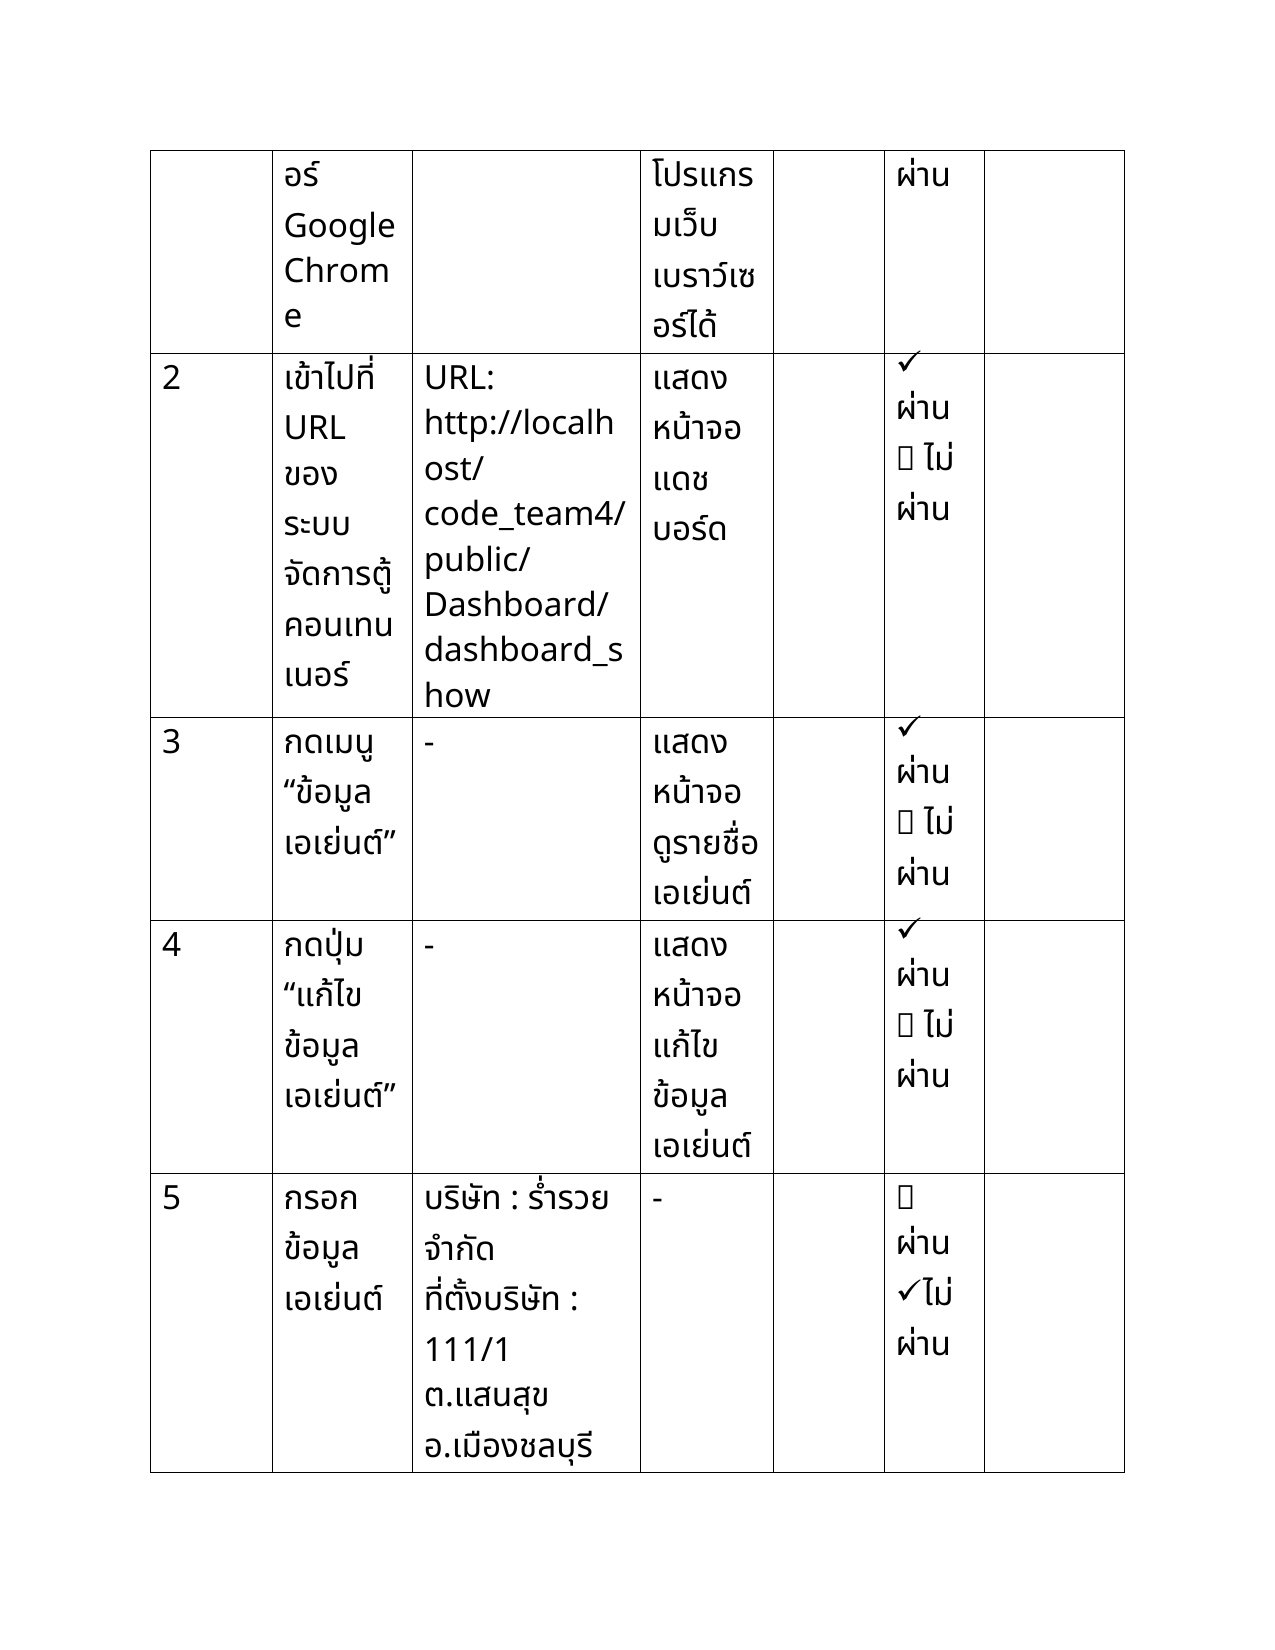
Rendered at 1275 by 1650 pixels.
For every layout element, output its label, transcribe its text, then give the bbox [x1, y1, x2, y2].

table_cell URL: http://localhost/ code_team4/public/ Dashboard/ dashboard_show [413, 354, 640, 717]
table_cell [641, 151, 773, 353]
table_cell แสดงหน้าจอแก้ไขข้อมูลเอเย่นต์ [641, 921, 773, 1173]
table_cell [985, 151, 1124, 353]
table_cell [985, 1174, 1124, 1472]
table_cell [774, 151, 884, 353]
table_cell - [413, 151, 640, 353]
table_cell 2 [151, 354, 272, 717]
table_cell 3 [151, 718, 272, 920]
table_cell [413, 1174, 640, 1472]
table_cell แสดงหน้าจอดูรายชื่อเอเย่นต์ [641, 718, 773, 920]
table_cell [774, 1174, 884, 1472]
table_cell 1 [151, 151, 272, 353]
table_cell - [641, 1174, 773, 1472]
table_cell ผ่าน  ไม่ผ่าน [885, 151, 984, 353]
table_cell กดปุ่ม “แก้ไขข้อมูลเอเย่นต์” [273, 921, 412, 1173]
table_cell [774, 718, 884, 920]
table_cell [774, 921, 884, 1173]
table_cell ผ่าน  ไม่ผ่าน [885, 921, 984, 1173]
table_cell [985, 354, 1124, 717]
table_cell - [413, 718, 640, 920]
table_cell [985, 718, 1124, 920]
table_cell - [413, 921, 640, 1173]
table_cell 4 [151, 921, 272, 1173]
table_cell เข้าไปที่ URL ของระบบจัดการตู้คอนเทนเนอร์ [273, 354, 412, 717]
table_cell ผ่าน  ไม่ผ่าน [885, 354, 984, 717]
table_cell [985, 921, 1124, 1173]
table_cell ผ่าน  ไม่ผ่าน [885, 718, 984, 920]
table_cell แสดงหน้าจอแดชบอร์ด [641, 354, 773, 717]
table_cell กดเมนู “ข้อมูลเอเย่นต์” [273, 718, 412, 920]
table_cell กรอกข้อมูลเอเย่นต์ [273, 1174, 412, 1472]
table_cell [774, 354, 884, 717]
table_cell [273, 151, 412, 353]
table_cell 5 [151, 1174, 272, 1472]
table_cell  ผ่าน ไม่ผ่าน [885, 1174, 984, 1472]
